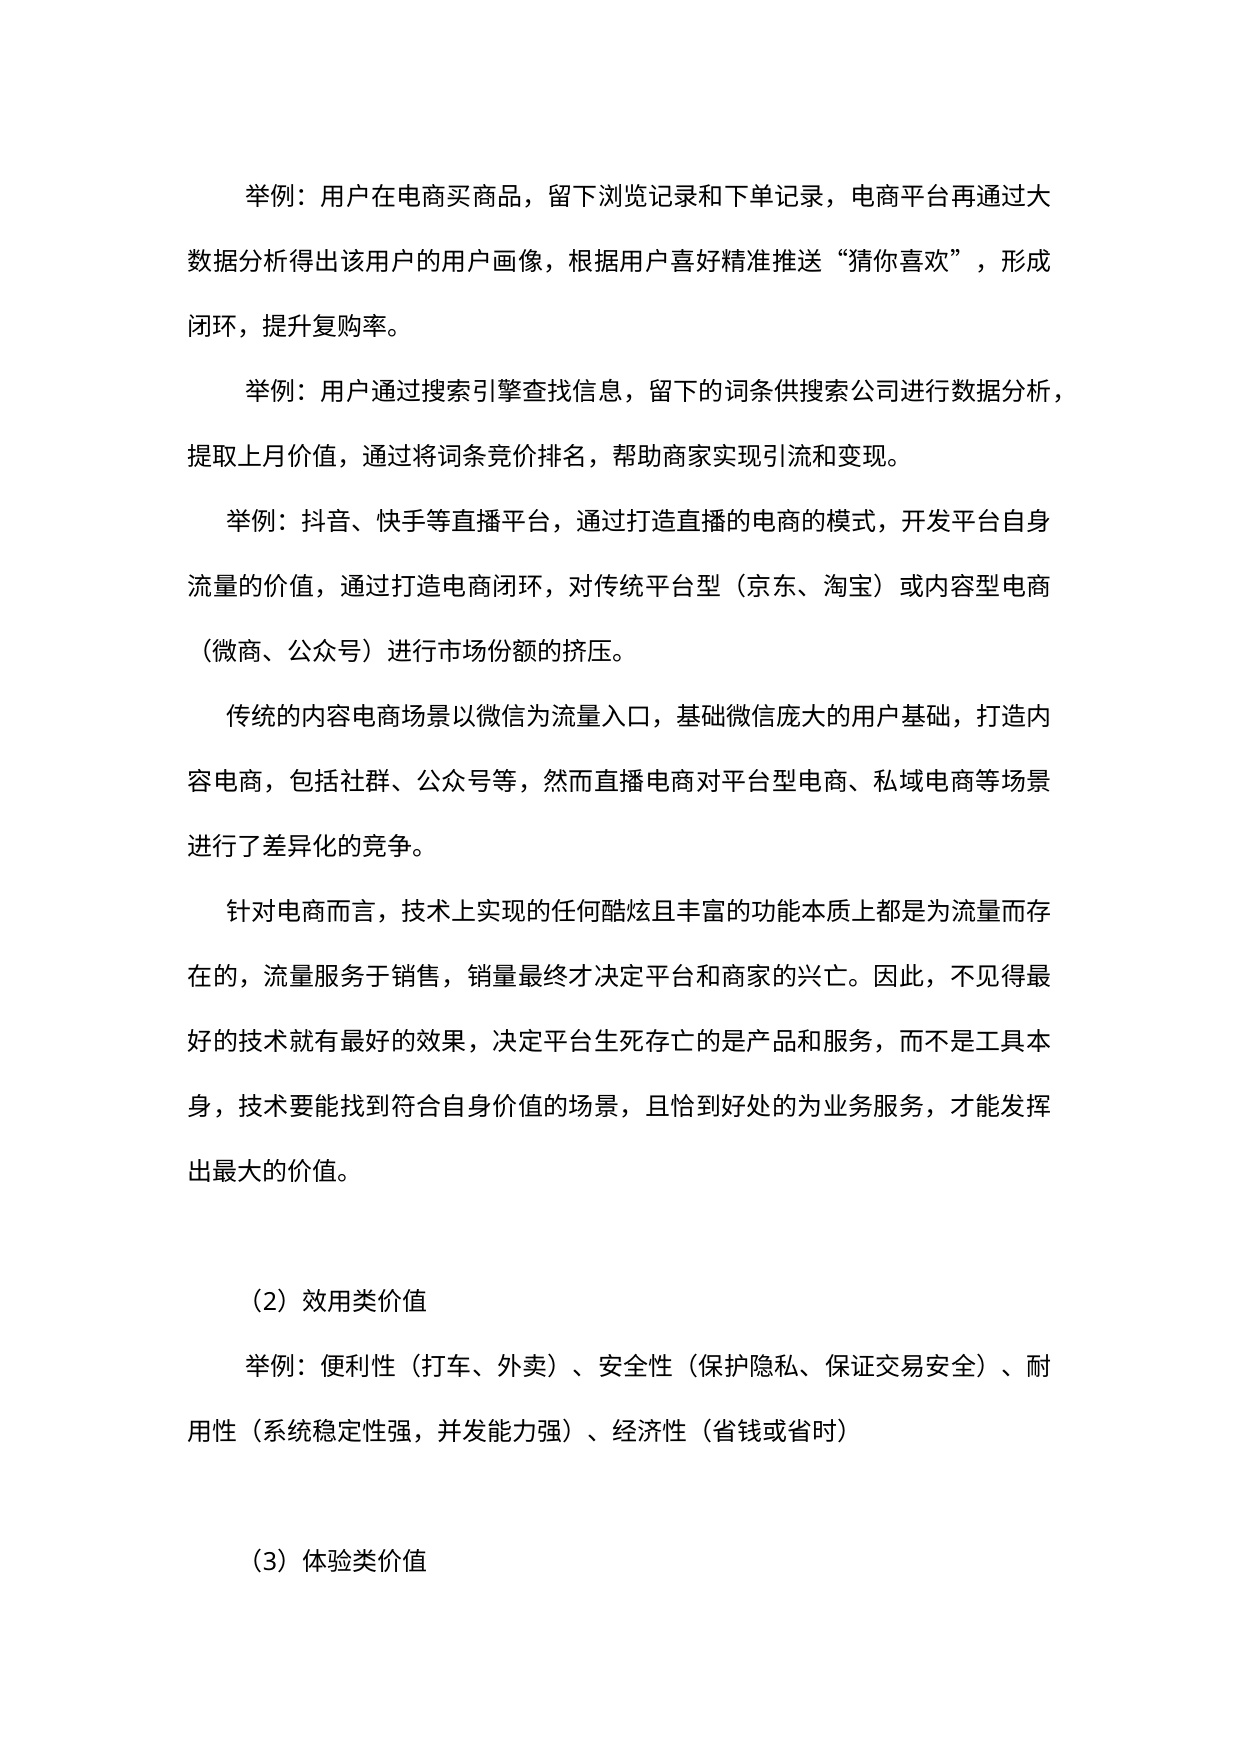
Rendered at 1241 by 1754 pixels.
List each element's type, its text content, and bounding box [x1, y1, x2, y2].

text 举例：便利性（打车、外卖）、安全性（保护隐私、保证交易安全）、耐用性（系统稳定性强，并发能力强）、经济性（省钱或省时） [187, 1332, 1053, 1462]
text 举例：用户在电商买商品，留下浏览记录和下单记录，电商平台再通过大数据分析得出该用户的用户画像，根据用户喜好精准推送“猜你喜欢”，形成闭环，提升复购率。 [187, 162, 1053, 357]
text 针对电商而言，技术上实现的任何酷炫且丰富的功能本质上都是为流量而存在的，流量服务于销售，销量最终才决定平台和商家的兴亡。因此，不见得最好的技术就有最好的效果，决定平台生死存亡的是产品和服务，而不是工具本身，技术要能找到符合自身价值的场景，且恰到好处的为业务服务，才能发挥出最大的价值。 [187, 877, 1053, 1202]
text 举例：用户通过搜索引擎查找信息，留下的词条供搜索公司进行数据分析，提取上月价值，通过将词条竞价排名，帮助商家实现引流和变现。 [187, 357, 1053, 487]
text 传统的内容电商场景以微信为流量入口，基础微信庞大的用户基础，打造内容电商，包括社群、公众号等，然而直播电商对平台型电商、私域电商等场景进行了差异化的竞争。 [187, 682, 1053, 877]
text （2）效用类价值 [187, 1267, 1053, 1332]
text 举例：抖音、快手等直播平台，通过打造直播的电商的模式，开发平台自身流量的价值，通过打造电商闭环，对传统平台型（京东、淘宝）或内容型电商（微商、公众号）进行市场份额的挤压。 [187, 487, 1053, 682]
text （3）体验类价值 [187, 1527, 1053, 1592]
